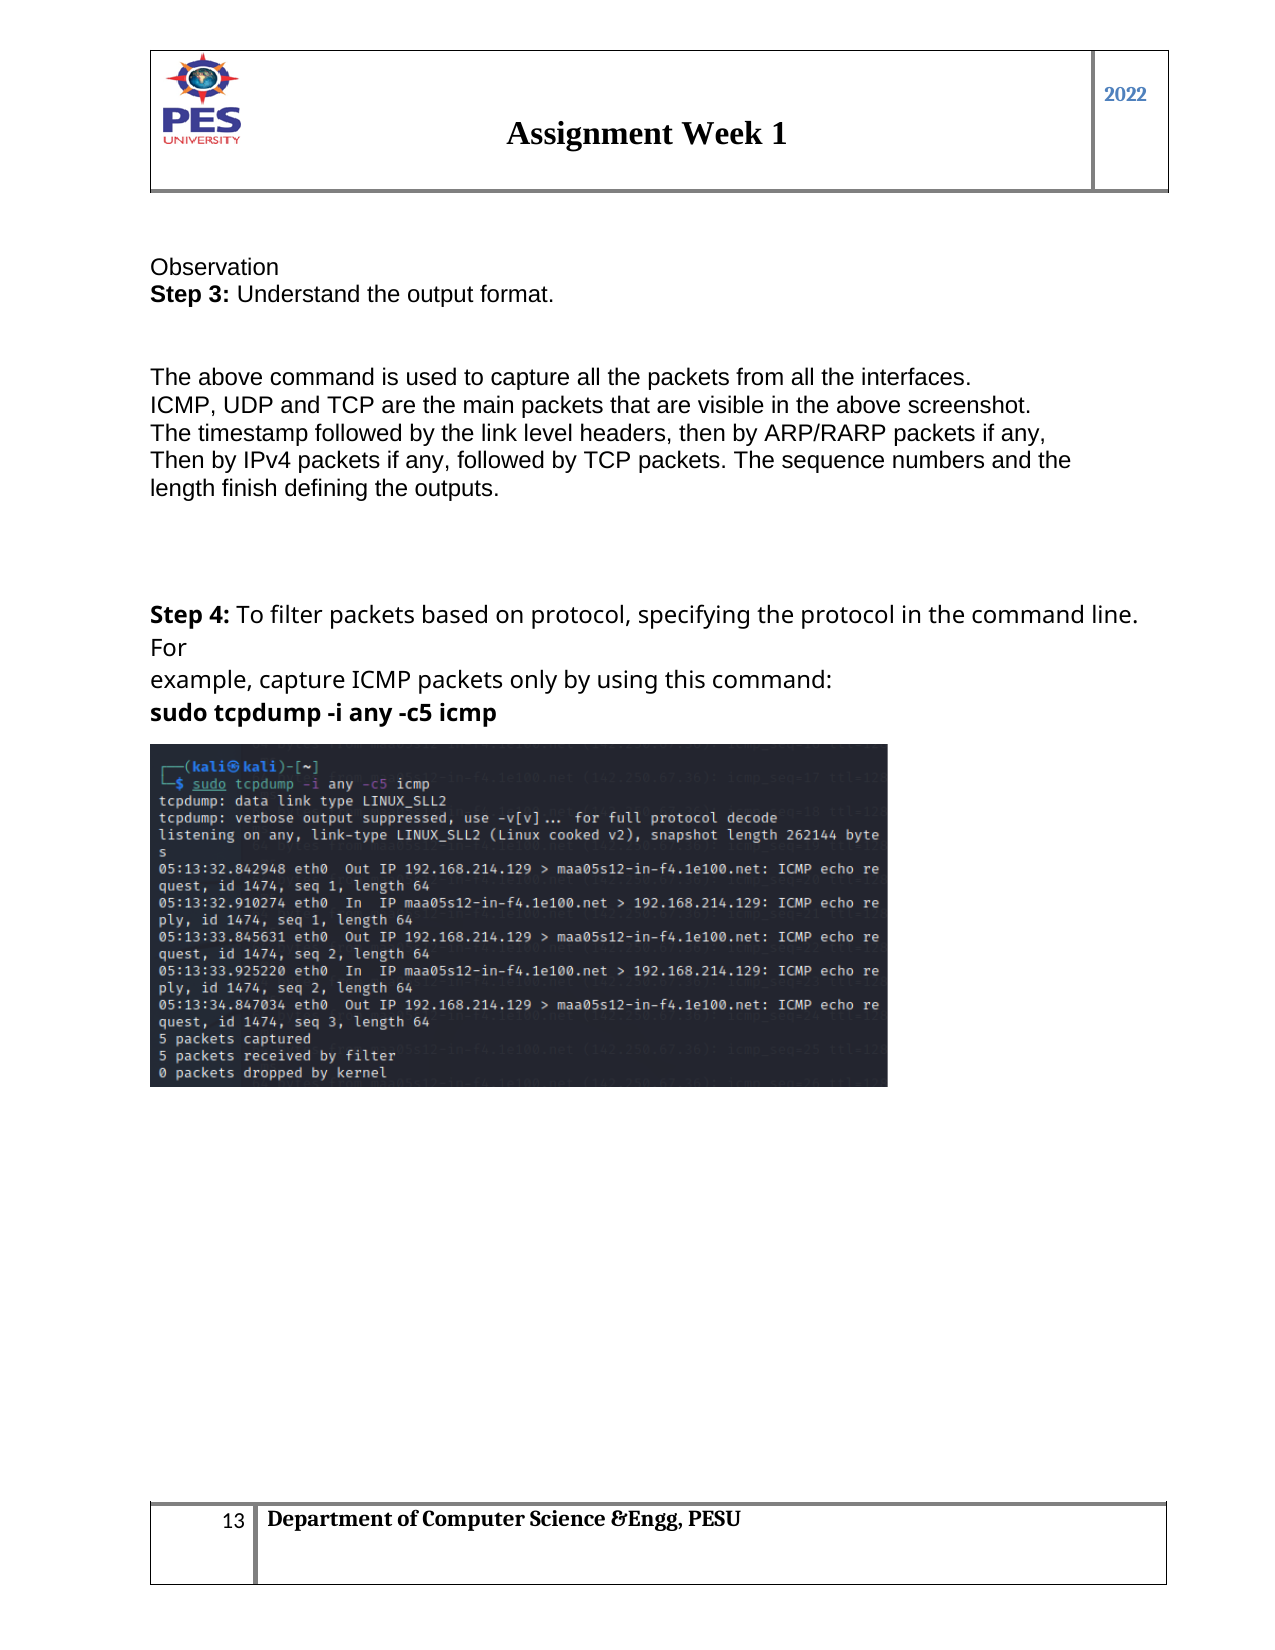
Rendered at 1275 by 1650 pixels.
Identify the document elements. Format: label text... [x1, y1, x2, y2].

picture [150, 744, 888, 1087]
text Step 4: To filter packets based on protocol, specifying the protocol in the command line. For [150, 598, 1144, 663]
text Observation [150, 253, 1144, 280]
text ICMP, UDP and TCP are the main packets that are visible in the above screenshot. [150, 391, 1144, 418]
text Then by IPv4 packets if any, followed by TCP packets. The sequence numbers and the [150, 446, 1144, 474]
text sudo tcpdump -i any -c5 icmp [150, 696, 1144, 728]
text Step 3: Understand the output format. [150, 280, 1144, 308]
text The timestamp followed by the link level headers, then by ARP/RARP packets if any, [150, 418, 1144, 446]
text length finish defining the outputs. [150, 474, 1144, 501]
picture [161, 50, 244, 145]
text The above command is used to capture all the packets from all the interfaces. [150, 363, 1144, 391]
text example, capture ICMP packets only by using this command: [150, 663, 1144, 696]
